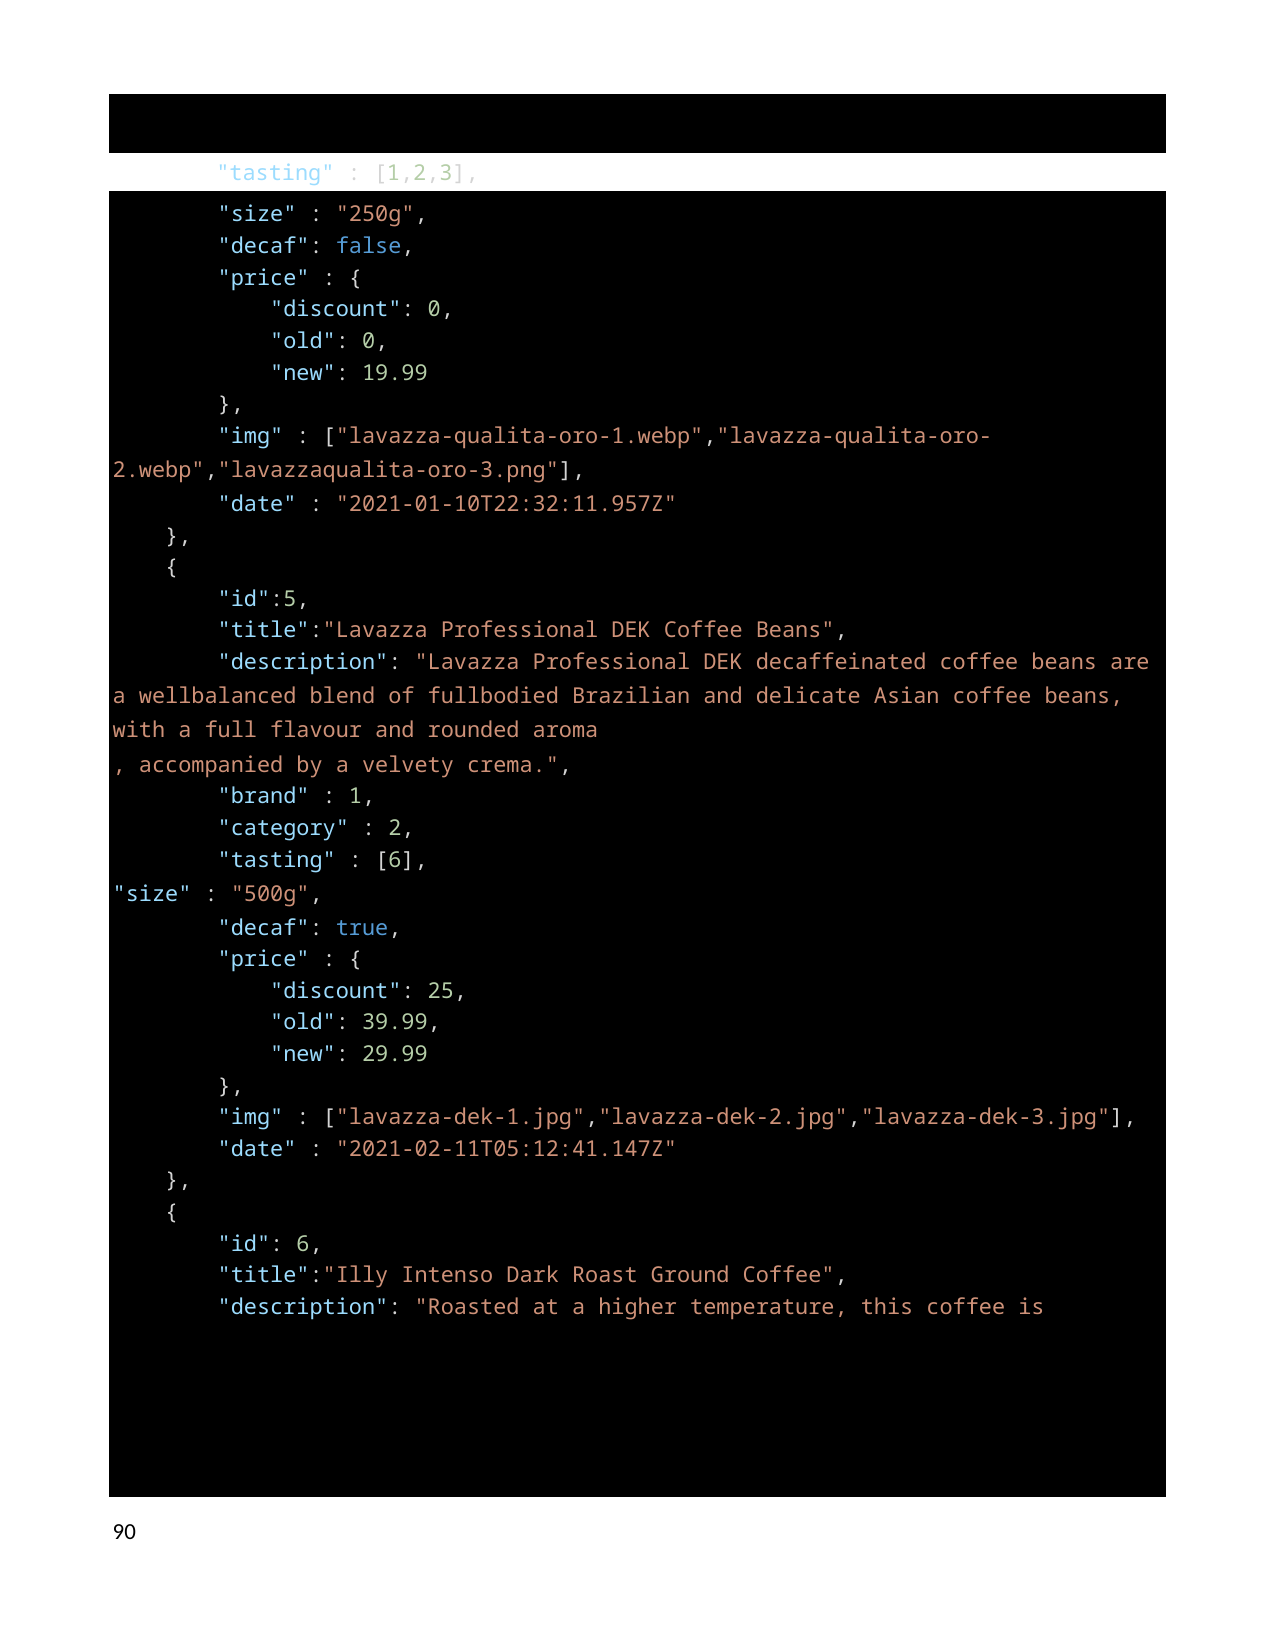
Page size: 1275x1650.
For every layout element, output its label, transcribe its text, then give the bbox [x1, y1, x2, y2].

text "tasting" : [1,2,3], [111, 124, 1026, 186]
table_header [109, 191, 1166, 1497]
